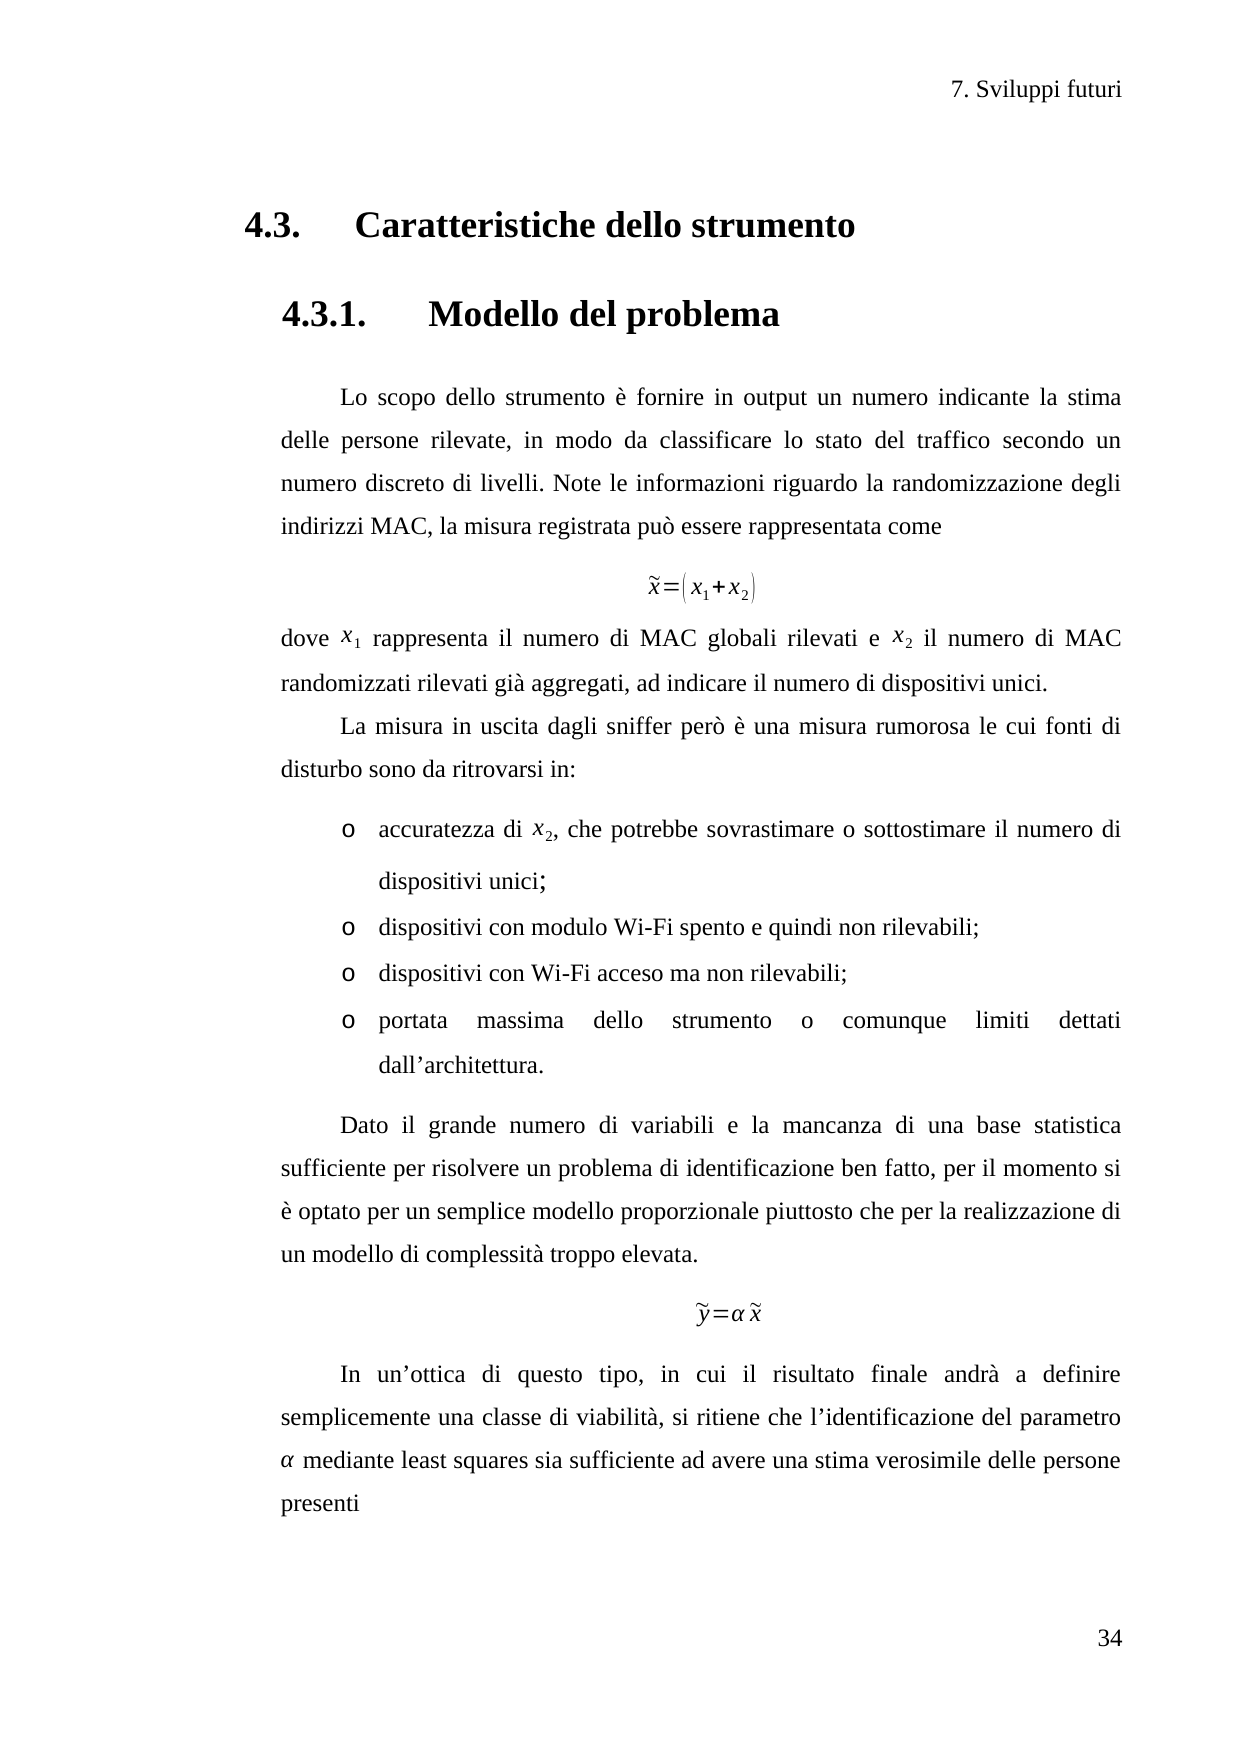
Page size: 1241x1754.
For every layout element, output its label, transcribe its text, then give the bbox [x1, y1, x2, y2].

list dispositivi con Wi-Fi acceso ma non rilevabili; [341, 958, 1122, 989]
list dispositivi con modulo Wi-Fi spento e quindi non rilevabili; [341, 912, 1122, 943]
text Lo scopo dello strumento è fornire in output un numero indicante la stima delle persone rilevate, in modo da classificare lo stato del traffico secondo un numero discreto di livelli. Note le informazioni riguardo la randomizzazione degli indirizzi MAC, la misura registrata può essere rappresentata come [281, 382, 1122, 540]
text dove rappresenta il numero di MAC globali rilevati e il numero di MAC randomizzati rilevati già aggregati, ad indicare il numero di dispositivi unici. [281, 620, 1122, 696]
list portata massima dello strumento o comunque limiti dettati dall’architettura. [341, 1005, 1122, 1079]
text In un’ottica di questo tipo, in cui il risultato finale andrà a definire semplicemente una classe di viabilità, si ritiene che l’identificazione del parametro mediante least squares sia sufficiente ad avere una stima verosimile delle persone presenti [281, 1359, 1122, 1517]
text Caratteristiche dello strumento [244, 202, 1122, 245]
list accuratezza di , che potrebbe sovrastimare o sottostimare il numero di dispositivi unici; [341, 814, 1122, 895]
text La misura in uscita dagli sniffer però è una misura rumorosa le cui fonti di disturbo sono da ritrovarsi in: [281, 711, 1122, 783]
list Modello del problema [282, 292, 1122, 335]
text Dato il grande numero di variabili e la mancanza di una base statistica sufficiente per risolvere un problema di identificazione ben fatto, per il momento si è optato per un semplice modello proporzionale piuttosto che per la realizzazione di un modello di complessità troppo elevata. [281, 1110, 1122, 1268]
